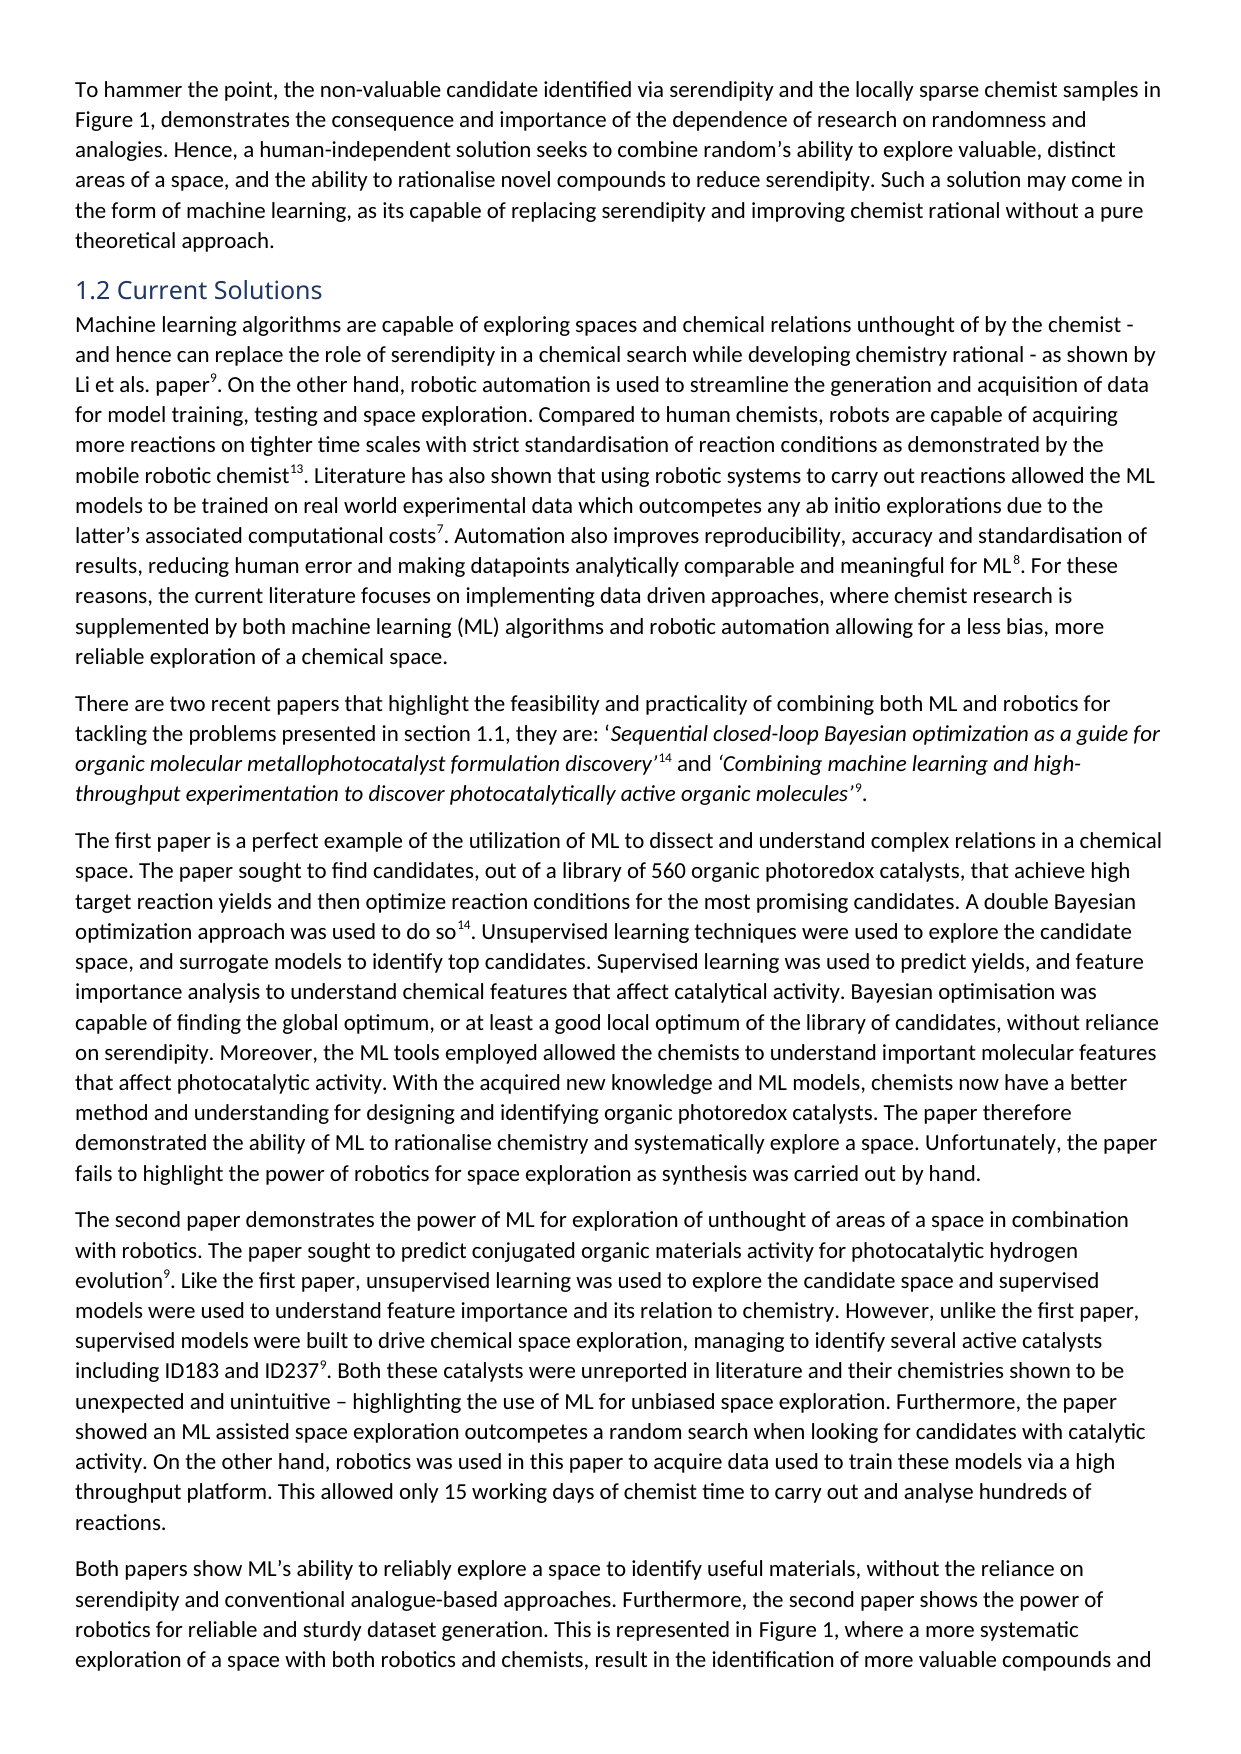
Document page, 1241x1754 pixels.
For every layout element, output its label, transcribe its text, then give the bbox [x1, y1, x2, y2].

subtitle 1.2 Current Solutions [75, 273, 1165, 307]
text The first paper is a perfect example of the utilization of ML to dissect and understand complex relations in a chemical space. The paper sought to find candidates, out of a library of 560 organic photoredox catalysts, that achieve high target reaction yields and then optimize reaction conditions for the most promising candidates. A double Bayesian optimization approach was used to do so14. Unsupervised learning techniques were used to explore the candidate space, and surrogate models to identify top candidates. Supervised learning was used to predict yields, and feature importance analysis to understand chemical features that affect catalytical activity. Bayesian optimisation was capable of finding the global optimum, or at least a good local optimum of the library of candidates, without reliance on serendipity. Moreover, the ML tools employed allowed the chemists to understand important molecular features that affect photocatalytic activity. With the acquired new knowledge and ML models, chemists now have a better method and understanding for designing and identifying organic photoredox catalysts. The paper therefore demonstrated the ability of ML to rationalise chemistry and systematically explore a space. Unfortunately, the paper fails to highlight the power of robotics for space exploration as synthesis was carried out by hand. [75, 826, 1165, 1187]
text The second paper demonstrates the power of ML for exploration of unthought of areas of a space in combination with robotics. The paper sought to predict conjugated organic materials activity for photocatalytic hydrogen evolution9. Like the first paper, unsupervised learning was used to explore the candidate space and supervised models were used to understand feature importance and its relation to chemistry. However, unlike the first paper, supervised models were built to drive chemical space exploration, managing to identify several active catalysts including ID183 and ID2379. Both these catalysts were unreported in literature and their chemistries shown to be unexpected and unintuitive – highlighting the use of ML for unbiased space exploration. Furthermore, the paper showed an ML assisted space exploration outcompetes a random search when looking for candidates with catalytic activity. On the other hand, robotics was used in this paper to acquire data used to train these models via a high throughput platform. This allowed only 15 working days of chemist time to carry out and analyse hundreds of reactions. [75, 1206, 1165, 1536]
text There are two recent papers that highlight the feasibility and practicality of combining both ML and robotics for tackling the problems presented in section 1.1, they are: ‘Sequential closed-loop Bayesian optimization as a guide for organic molecular metallophotocatalyst formulation discovery’14 and ‘Combining machine learning and high-throughput experimentation to discover photocatalytically active organic molecules’9. [75, 689, 1165, 807]
text To hammer the point, the non-valuable candidate identified via serendipity and the locally sparse chemist samples in Figure 1, demonstrates the consequence and importance of the dependence of research on randomness and analogies. Hence, a human-independent solution seeks to combine random’s ability to explore valuable, distinct areas of a space, and the ability to rationalise novel compounds to reduce serendipity. Such a solution may come in the form of machine learning, as its capable of replacing serendipity and improving chemist rational without a pure theoretical approach. [75, 75, 1165, 254]
text Machine learning algorithms are capable of exploring spaces and chemical relations unthought of by the chemist - and hence can replace the role of serendipity in a chemical search while developing chemistry rational - as shown by Li et als. paper9. On the other hand, robotic automation is used to streamline the generation and acquisition of data for model training, testing and space exploration. Compared to human chemists, robots are capable of acquiring more reactions on tighter time scales with strict standardisation of reaction conditions as demonstrated by the mobile robotic chemist13. Literature has also shown that using robotic systems to carry out reactions allowed the ML models to be trained on real world experimental data which outcompetes any ab initio explorations due to the latter’s associated computational costs7. Automation also improves reproducibility, accuracy and standardisation of results, reducing human error and making datapoints analytically comparable and meaningful for ML8. For these reasons, the current literature focuses on implementing data driven approaches, where chemist research is supplemented by both machine learning (ML) algorithms and robotic automation allowing for a less bias, more reliable exploration of a chemical space. [75, 310, 1165, 670]
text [75, 1554, 1165, 1673]
